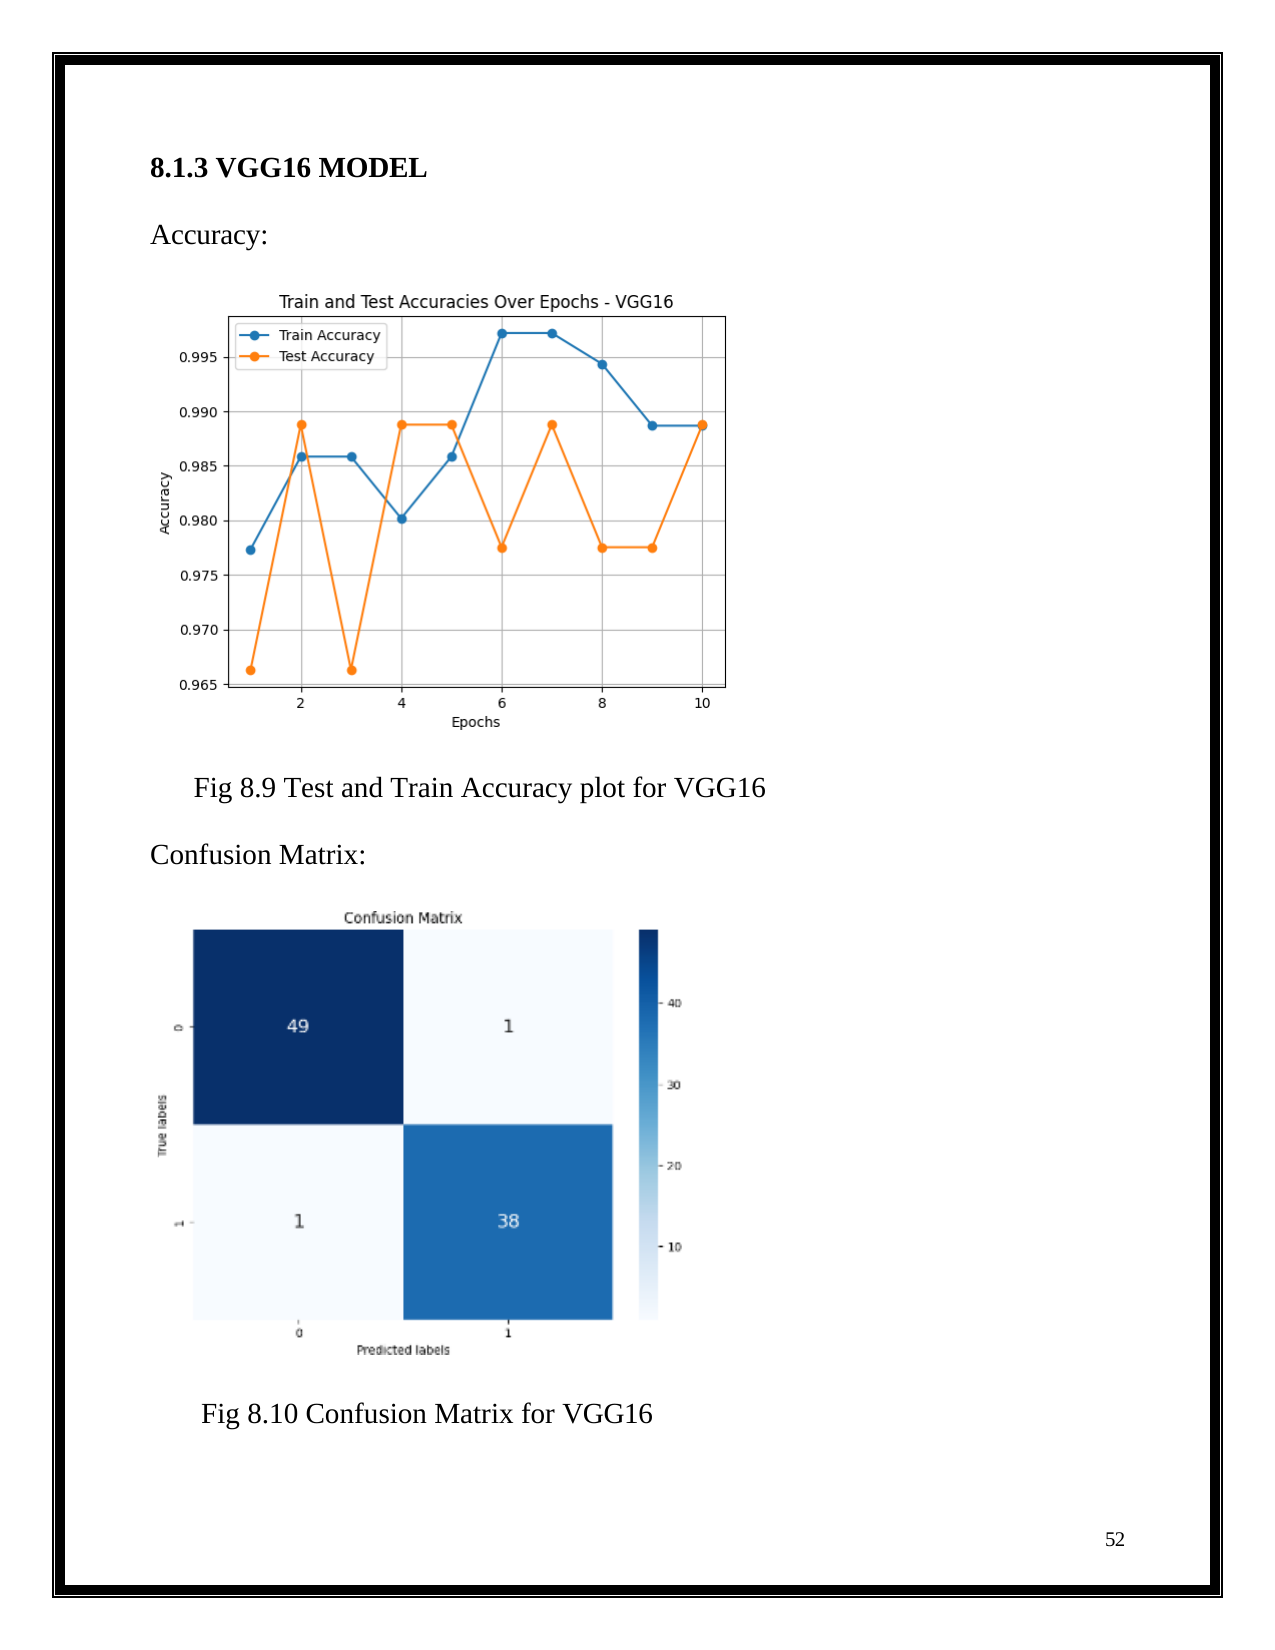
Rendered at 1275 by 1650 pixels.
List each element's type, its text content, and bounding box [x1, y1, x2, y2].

picture [159, 294, 727, 300]
text Fig 8.9 Test and Train Accuracy plot for VGG16 Confusion Matrix: [150, 300, 808, 871]
text Accuracy: [150, 217, 1200, 251]
text Fig 8.10 Confusion Matrix for VGG16 [201, 1397, 1200, 1430]
list VGG16 MODEL [150, 150, 1200, 183]
picture [157, 911, 682, 1355]
